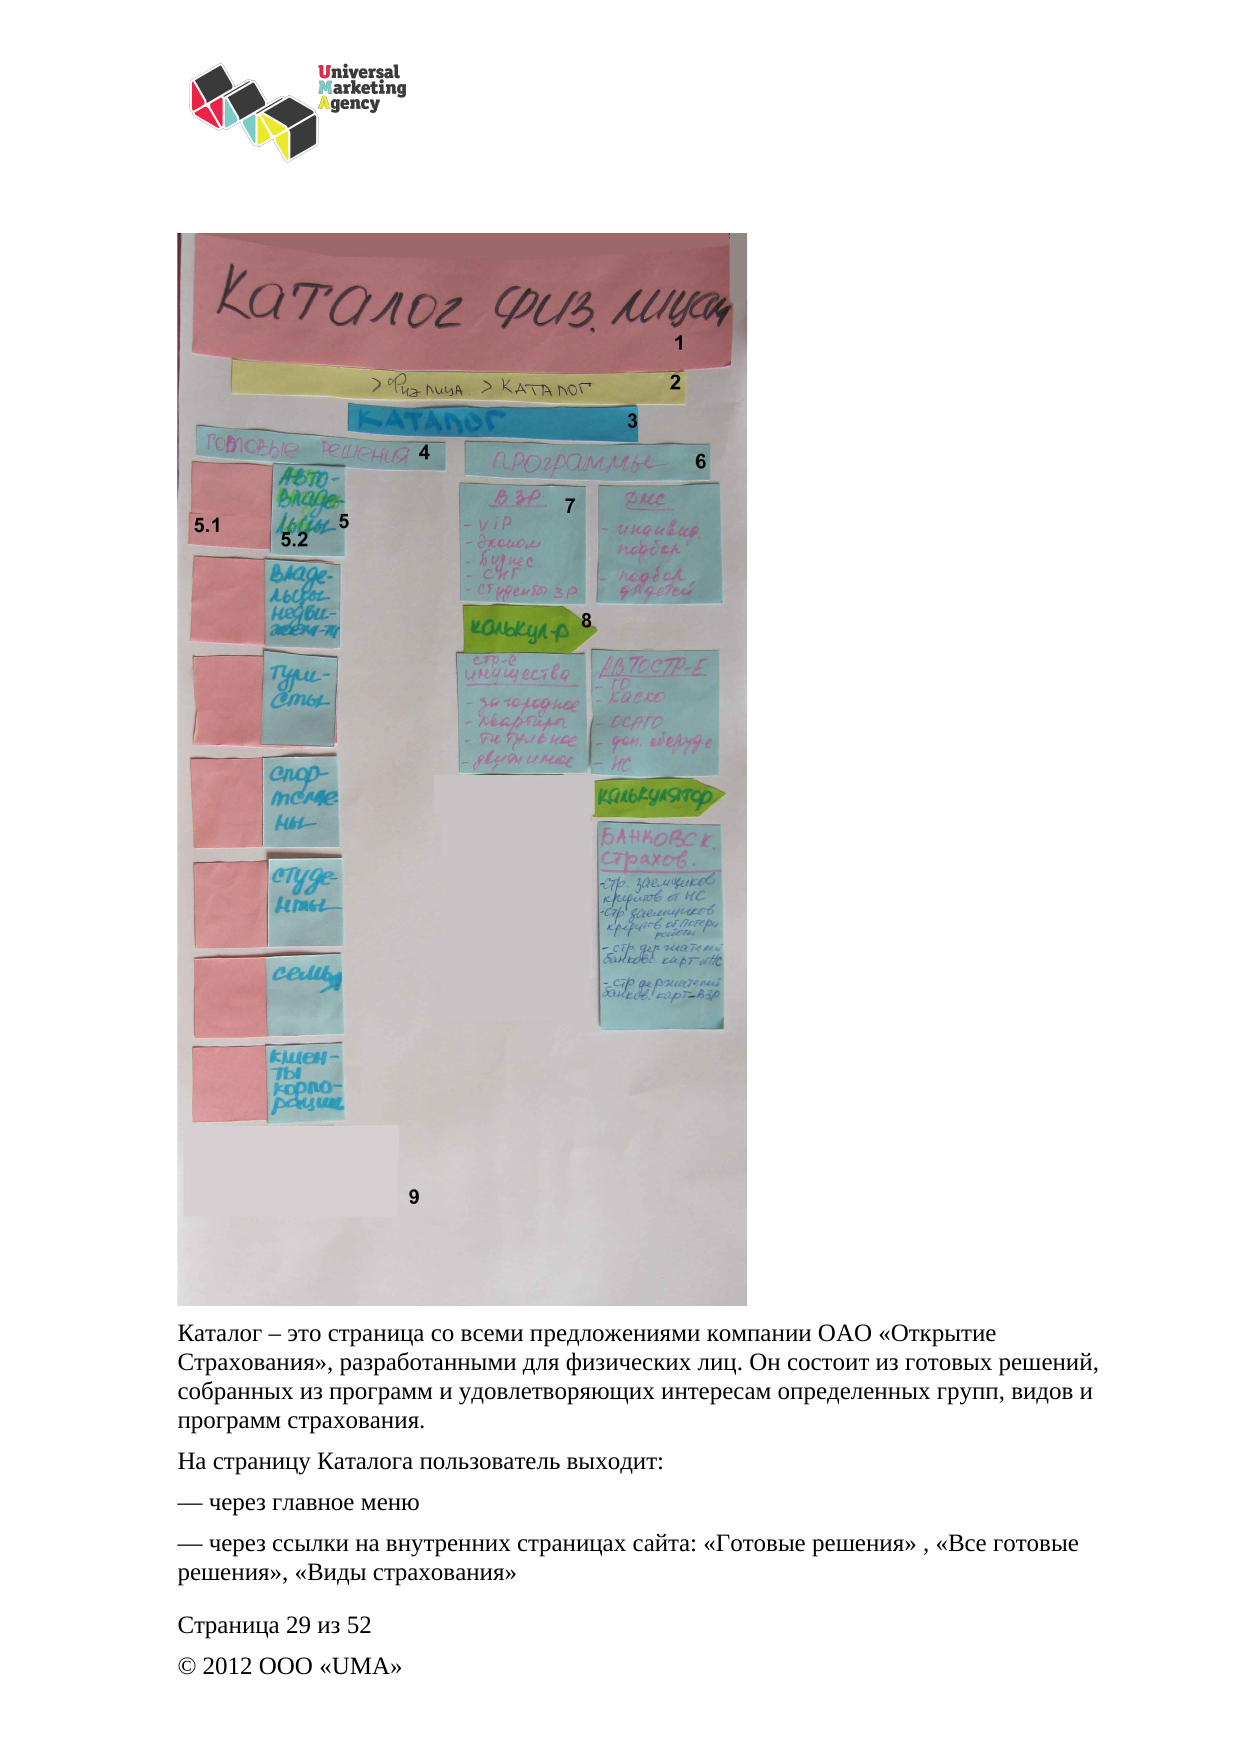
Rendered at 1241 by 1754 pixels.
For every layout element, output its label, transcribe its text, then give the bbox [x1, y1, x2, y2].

picture [177, 24, 415, 193]
text На страницу Каталога пользователь выходит: [177, 1446, 1152, 1475]
text Каталог – это страница со всеми предложениями компании ОАО «Открытие Страхования», разработанными для физических лиц. Он состоит из готовых решений, собранных из программ и удовлетворяющих интересам определенных групп, видов и программ страхования. [177, 1318, 1152, 1433]
picture [177, 233, 748, 1306]
text — через главное меню [177, 1487, 1152, 1516]
text — через ссылки на внутренних страницах сайта: «Готовые решения» , «Все готовые решения», «Виды страхования» [177, 1528, 1152, 1586]
